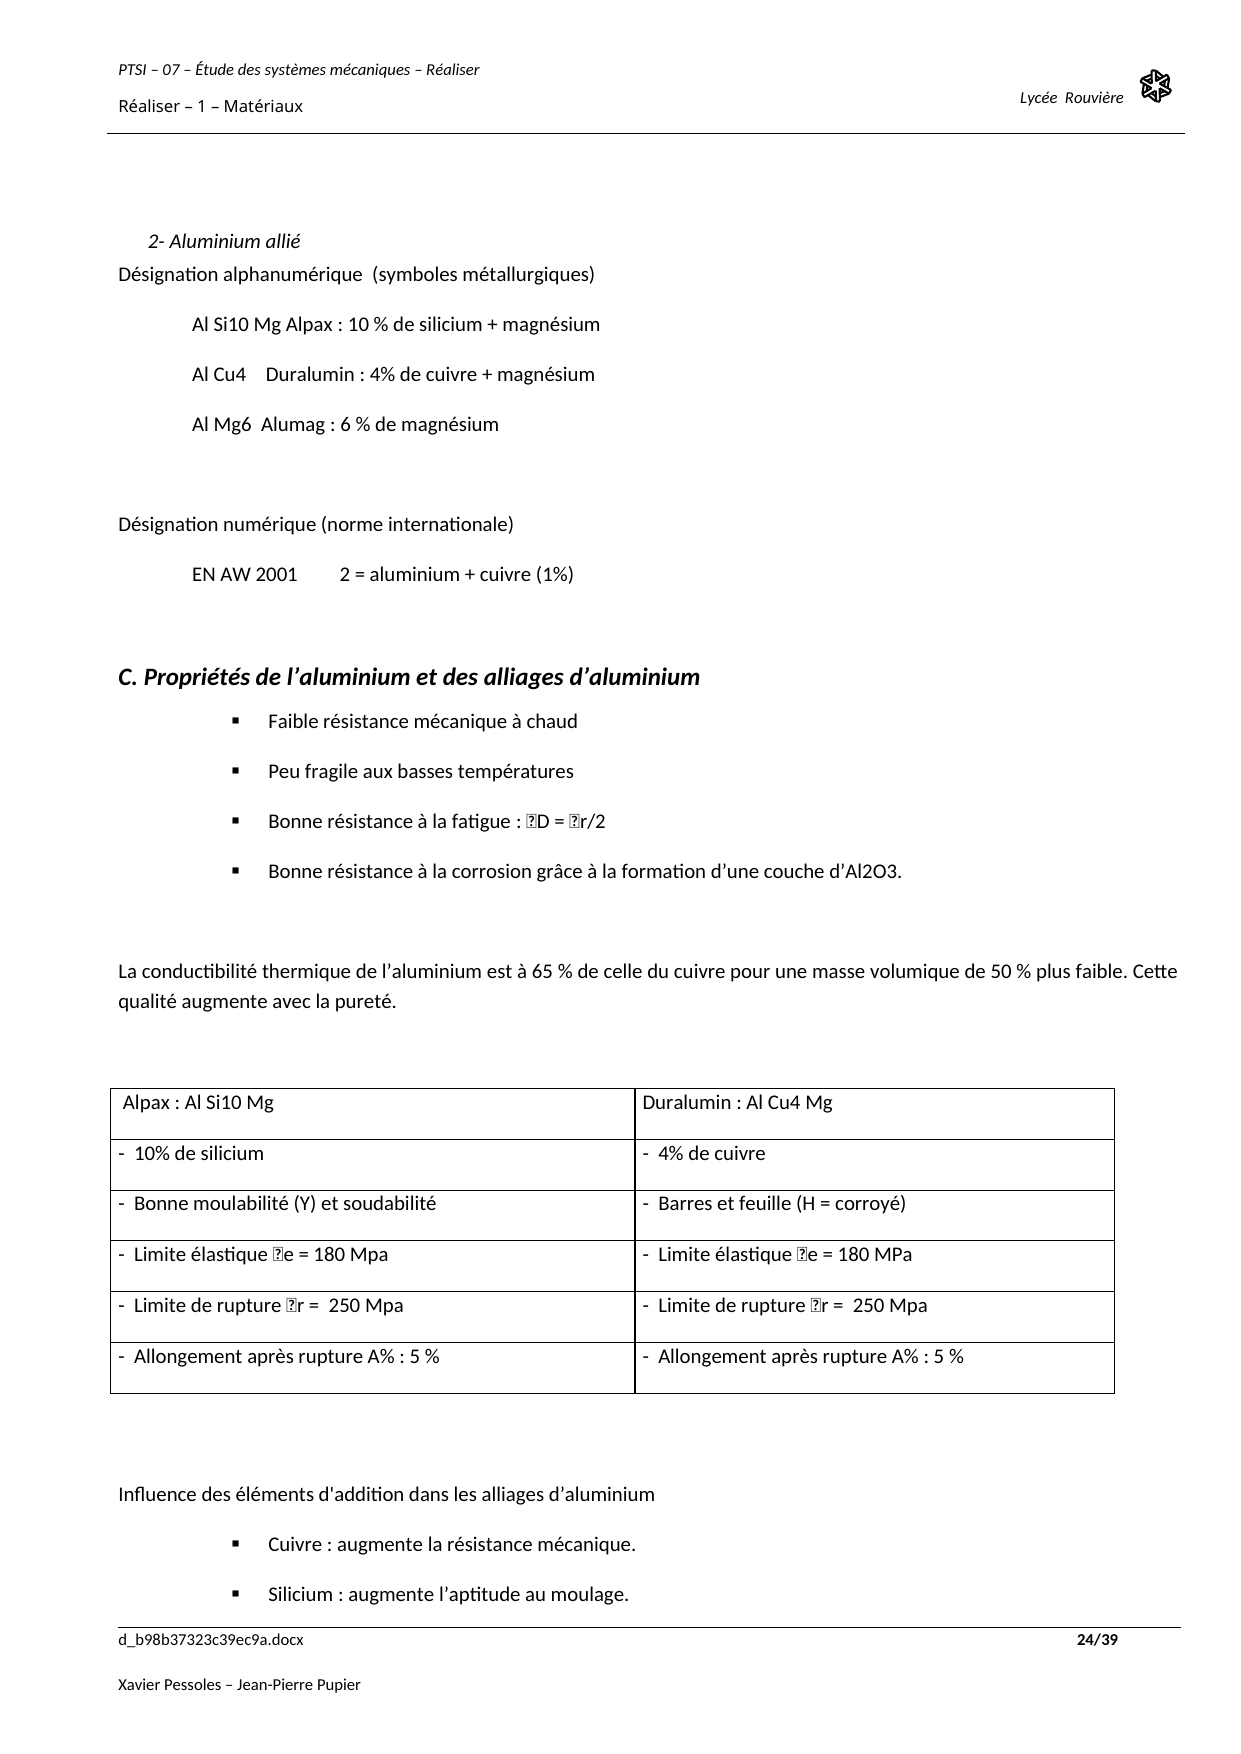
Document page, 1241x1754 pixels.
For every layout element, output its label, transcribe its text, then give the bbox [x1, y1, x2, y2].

text La conductibilité thermique de l’aluminium est à 65 % de celle du cuivre pour une masse volumique de 50 % plus faible. Cette qualité augmente avec la pureté. [118, 959, 1181, 1013]
text Al Cu4 Duralumin : 4% de cuivre + magnésium [118, 361, 1181, 387]
text EN AW 2001 2 = aluminium + cuivre (1%) [118, 561, 1181, 587]
text Al Mg6 Alumag : 6 % de magnésium [118, 411, 1181, 437]
table_cell - Limite de rupture r = 250 Mpa [111, 1292, 634, 1342]
table_header Alpax : Al Si10 Mg [111, 1089, 634, 1139]
table_cell - Bonne moulabilité (Y) et soudabilité [111, 1191, 634, 1240]
list Silicium : augmente l’aptitude au moulage. [231, 1581, 1181, 1607]
list Bonne résistance à la fatigue : D = r/2 [231, 809, 1181, 834]
subtitle Propriétés de l’aluminium et des alliages d’aluminium [118, 661, 1181, 692]
list Bonne résistance à la corrosion grâce à la formation d’une couche d’Al2O3. [231, 859, 1181, 884]
list Faible résistance mécanique à chaud [231, 709, 1181, 734]
list Peu fragile aux basses températures [231, 759, 1181, 784]
text Désignation numérique (norme internationale) [118, 511, 1181, 537]
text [118, 261, 1181, 287]
text Al Si10 Mg Alpax : 10 % de silicium + magnésium [118, 311, 1181, 337]
table_header Duralumin : Al Cu4 Mg [636, 1089, 1114, 1139]
table_cell - Allongement après rupture A% : 5 % [636, 1343, 1114, 1393]
table_cell - 4% de cuivre [636, 1140, 1114, 1189]
table_cell - Allongement après rupture A% : 5 % [111, 1343, 634, 1393]
table_cell - Limite élastique e = 180 Mpa [111, 1241, 634, 1291]
list Cuivre : augmente la résistance mécanique. [231, 1531, 1181, 1557]
subtitle Aluminium allié [124, 228, 1181, 253]
table_cell - Limite élastique e = 180 MPa [636, 1241, 1114, 1291]
table_cell - Limite de rupture r = 250 Mpa [636, 1292, 1114, 1342]
table_cell - Barres et feuille (H = corroyé) [636, 1191, 1114, 1240]
table_cell - 10% de silicium [111, 1140, 634, 1189]
list Influence des éléments d'addition dans les alliages d’aluminium [118, 1481, 1181, 1507]
